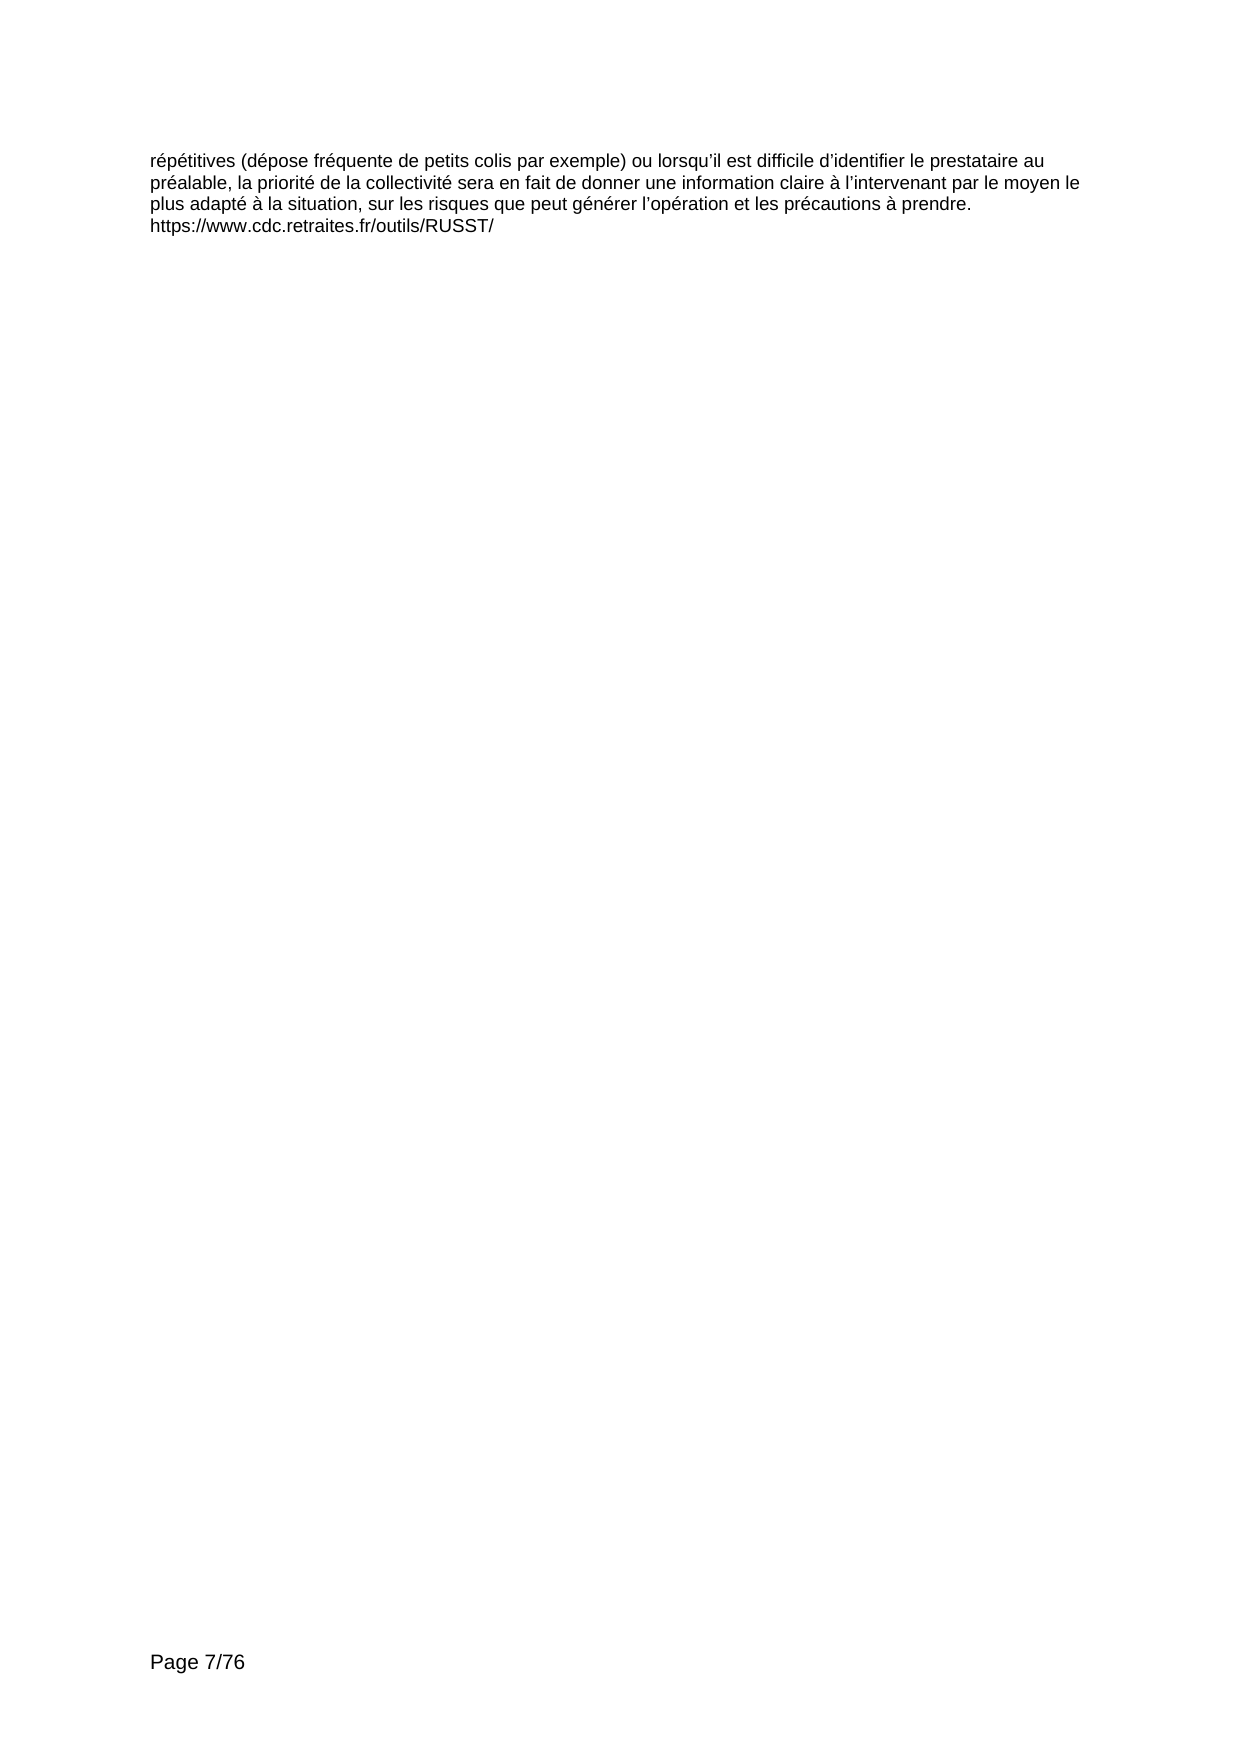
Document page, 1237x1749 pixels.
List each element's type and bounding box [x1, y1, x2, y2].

text [150, 150, 1086, 236]
